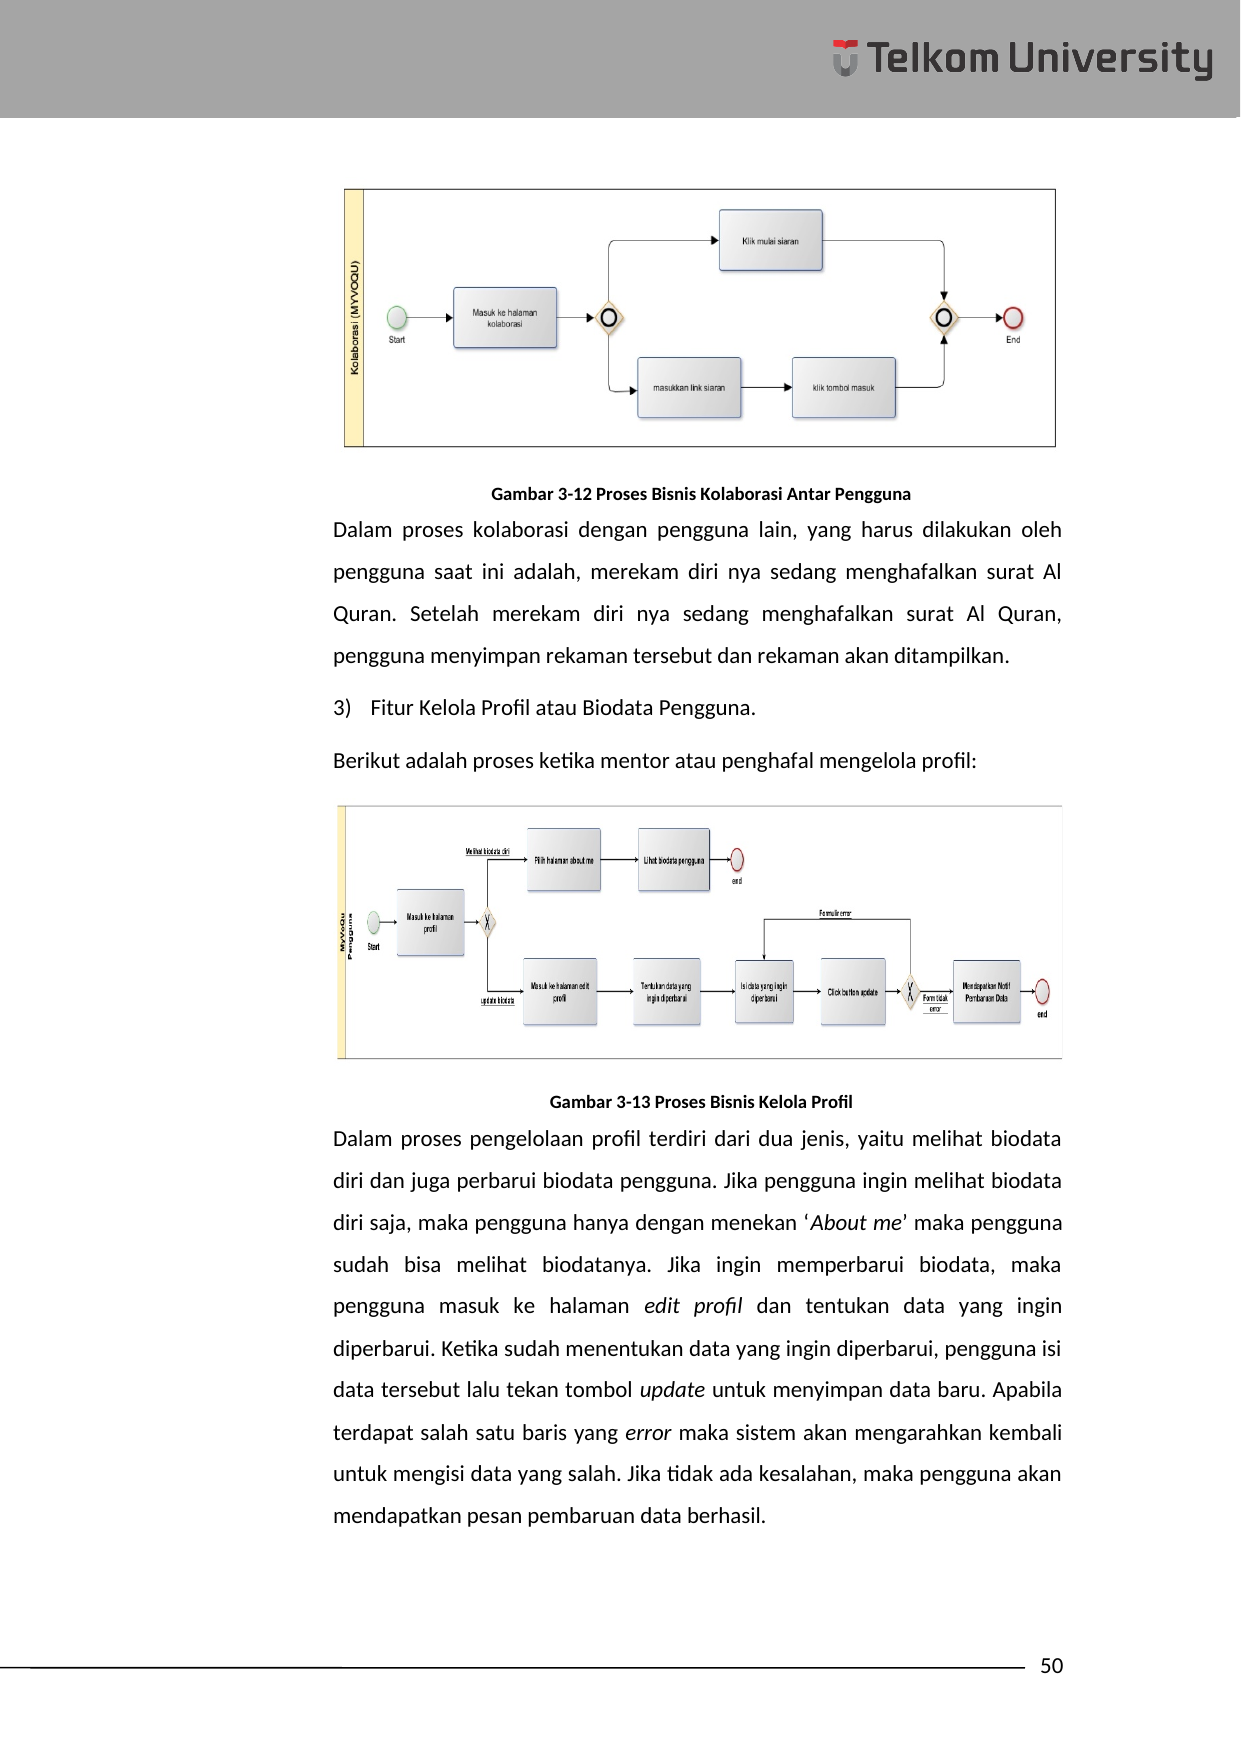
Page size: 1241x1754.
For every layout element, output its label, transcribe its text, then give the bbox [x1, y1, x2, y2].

text Dalam proses pengelolaan profil terdiri dari dua jenis, yaitu melihat biodata diri dan juga perbarui biodata pengguna. Jika pengguna ingin melihat biodata diri saja, maka pengguna hanya dengan menekan ‘About me’ maka pengguna sudah bisa melihat biodatanya. Jika ingin memperbarui biodata, maka pengguna masuk ke halaman edit profil dan tentukan data yang ingin diperbarui. Ketika sudah menentukan data yang ingin diperbarui, pengguna isi data tersebut lalu tekan tombol update untuk menyimpan data baru. Apabila terdapat salah satu baris yang error maka sistem akan mengarahkan kembali untuk mengisi data yang salah. Jika tidak ada kesalahan, maka pengguna akan mendapatkan pesan pembaruan data berhasil. [333, 1124, 1063, 1529]
picture [333, 798, 1066, 1066]
text Berikut adalah proses ketika mentor atau penghafal mengelola profil: [333, 746, 1063, 774]
text Dalam proses kolaborasi dengan pengguna lain, yang harus dilakukan oleh pengguna saat ini adalah, merekam diri nya sedang menghafalkan surat Al Quran. Setelah merekam diri nya sedang menghafalkan surat Al Quran, pengguna menyimpan rekaman tersebut dan rekaman akan ditampilkan. [333, 515, 1063, 669]
picture [833, 40, 1213, 81]
picture [334, 177, 1065, 458]
list Fitur Kelola Profil atau Biodata Pengguna. [333, 693, 1063, 721]
